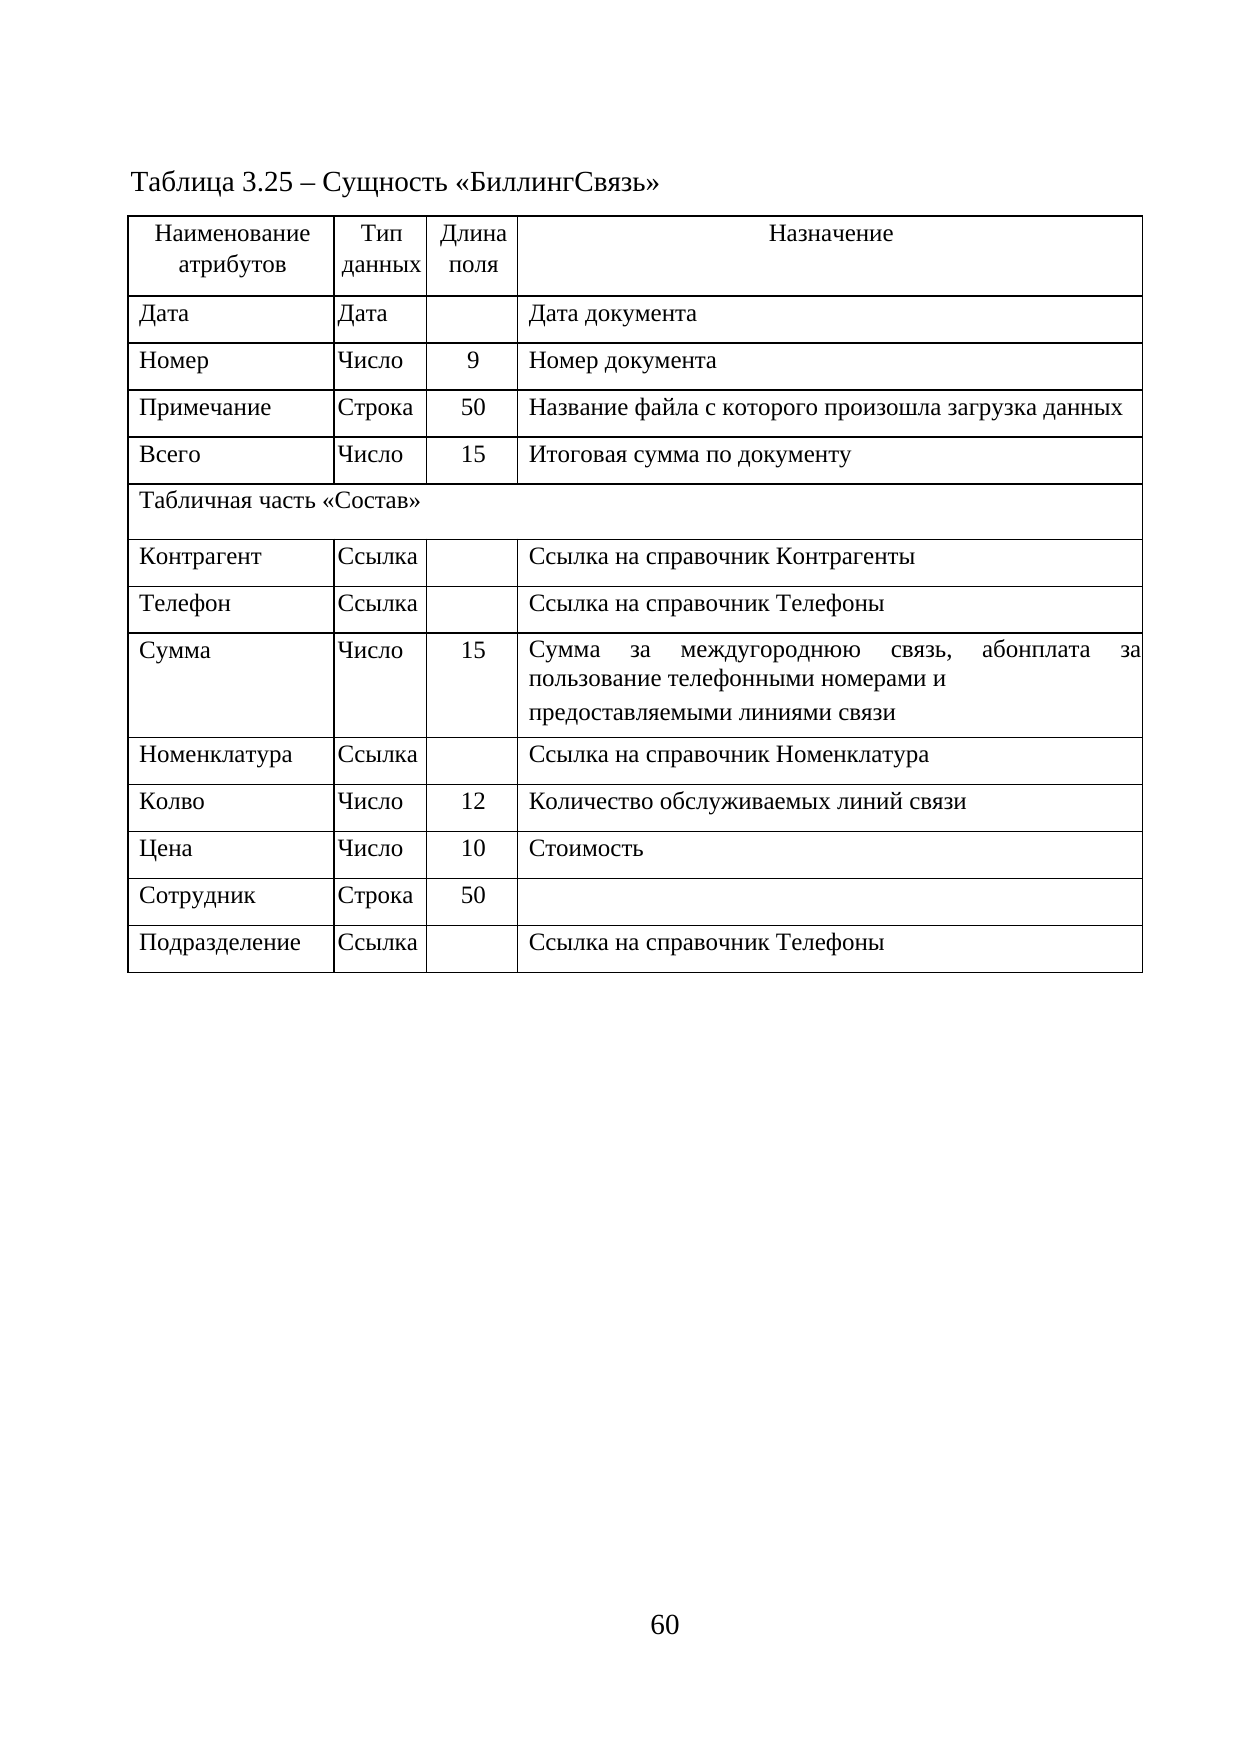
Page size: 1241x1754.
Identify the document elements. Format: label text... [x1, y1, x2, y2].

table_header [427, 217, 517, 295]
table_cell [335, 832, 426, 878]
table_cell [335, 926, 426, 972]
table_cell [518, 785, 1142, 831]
text Таблица 3.25 – Сущность «БиллингСвязь» [130, 164, 1168, 197]
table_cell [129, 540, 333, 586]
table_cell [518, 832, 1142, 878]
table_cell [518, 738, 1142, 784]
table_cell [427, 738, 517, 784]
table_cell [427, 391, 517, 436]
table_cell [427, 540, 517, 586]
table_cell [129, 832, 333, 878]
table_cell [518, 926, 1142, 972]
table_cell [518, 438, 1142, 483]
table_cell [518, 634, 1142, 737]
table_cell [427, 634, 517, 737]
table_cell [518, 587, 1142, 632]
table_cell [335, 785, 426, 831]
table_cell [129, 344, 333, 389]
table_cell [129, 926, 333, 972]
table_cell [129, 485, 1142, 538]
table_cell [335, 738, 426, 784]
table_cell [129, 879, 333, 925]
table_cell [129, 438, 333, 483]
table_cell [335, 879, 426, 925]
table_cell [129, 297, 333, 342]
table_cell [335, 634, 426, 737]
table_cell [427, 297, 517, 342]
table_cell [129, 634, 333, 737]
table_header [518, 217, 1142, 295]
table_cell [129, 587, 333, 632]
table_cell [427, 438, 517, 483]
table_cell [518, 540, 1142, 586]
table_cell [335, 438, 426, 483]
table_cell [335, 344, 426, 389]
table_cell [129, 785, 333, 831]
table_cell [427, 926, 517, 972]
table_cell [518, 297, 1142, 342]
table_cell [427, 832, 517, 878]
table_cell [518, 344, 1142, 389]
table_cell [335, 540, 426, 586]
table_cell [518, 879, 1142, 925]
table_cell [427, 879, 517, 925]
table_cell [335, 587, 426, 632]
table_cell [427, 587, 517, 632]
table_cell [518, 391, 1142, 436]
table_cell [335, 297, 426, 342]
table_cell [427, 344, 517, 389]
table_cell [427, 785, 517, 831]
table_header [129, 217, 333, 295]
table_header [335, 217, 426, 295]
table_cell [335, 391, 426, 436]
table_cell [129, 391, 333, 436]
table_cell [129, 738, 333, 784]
